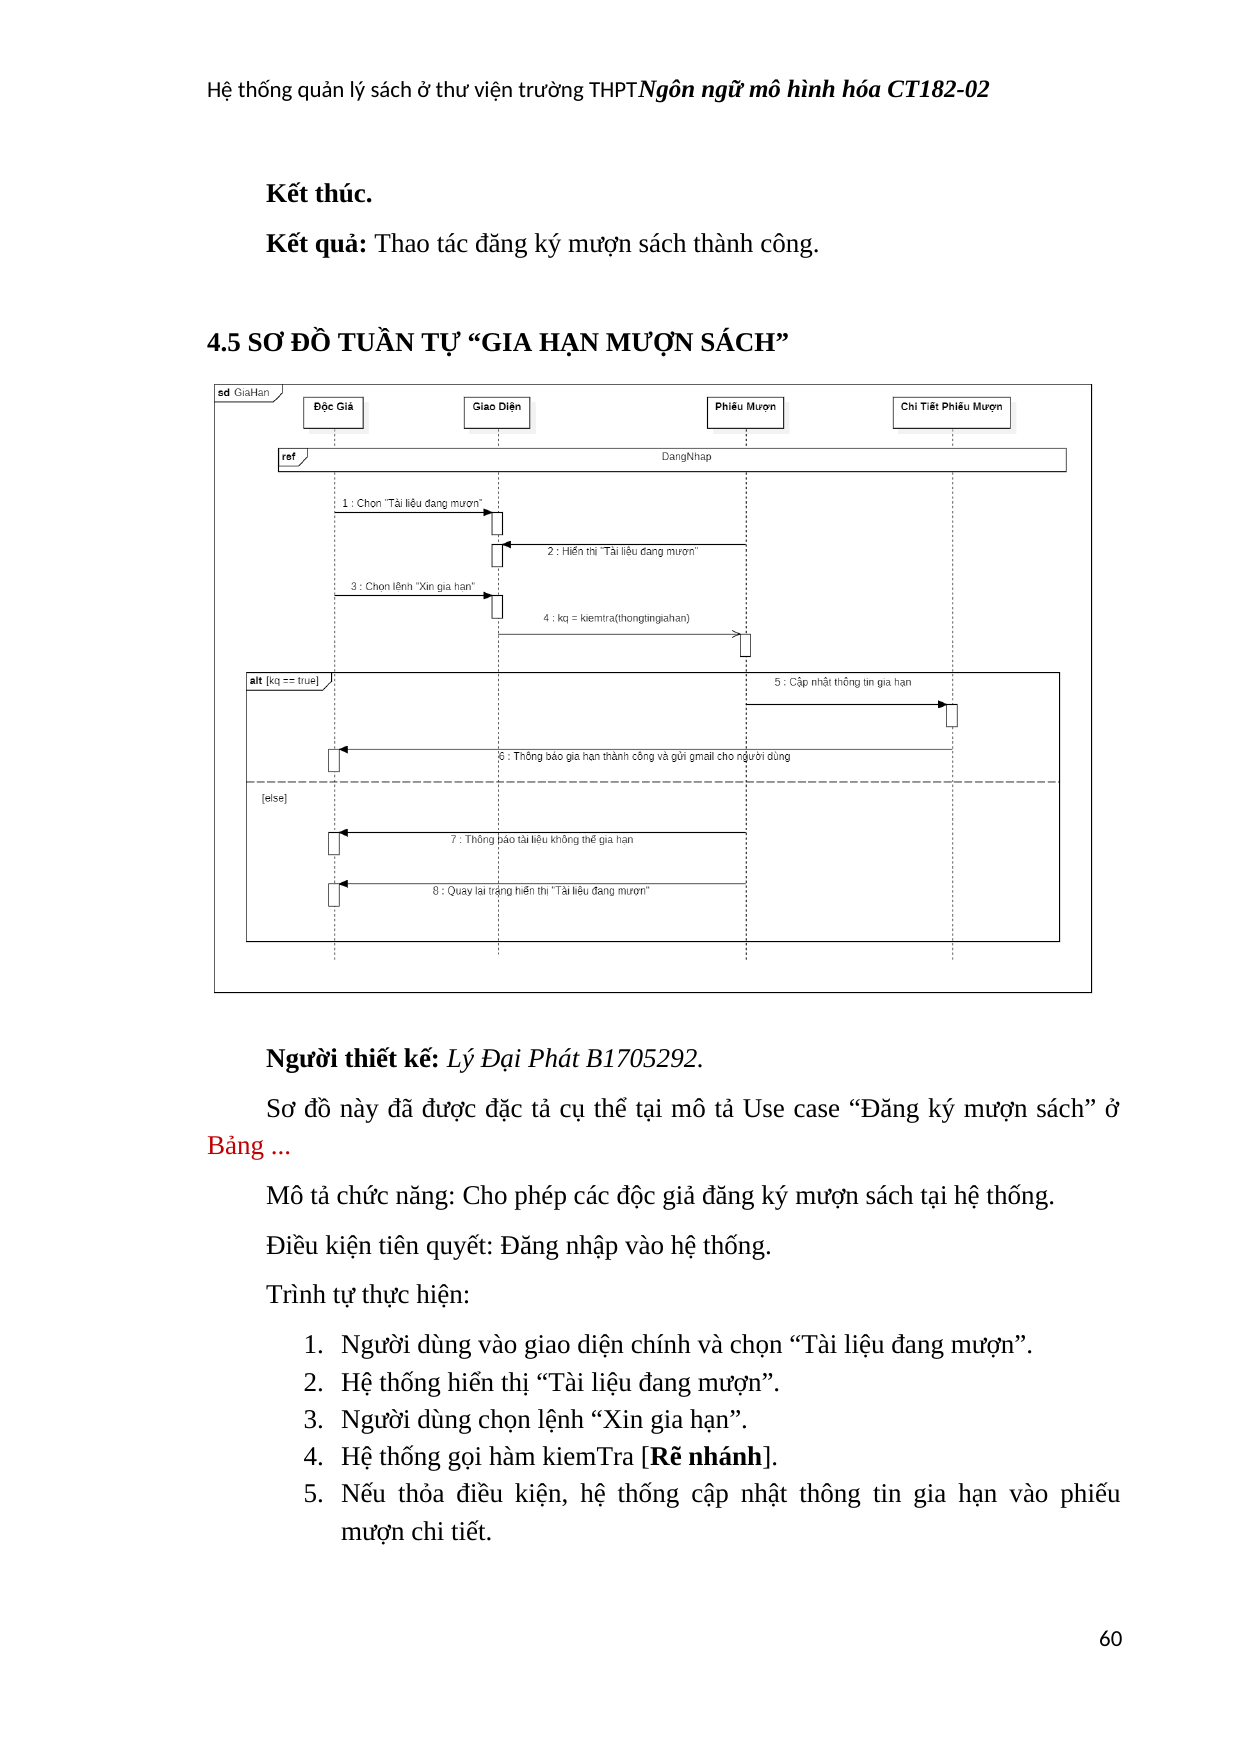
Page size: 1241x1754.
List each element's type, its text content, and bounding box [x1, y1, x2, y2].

text Sơ đồ này đã được đặc tả cụ thể tại mô tả Use case “Đăng ký mượn sách” ở Bảng ... [207, 1092, 1122, 1160]
subtitle 4.5 SƠ ĐỒ TUẦN TỰ “GIA HẠN MƯỢN SÁCH” [207, 327, 1122, 358]
list Nếu thỏa điều kiện, hệ thống cập nhật thông tin gia hạn vào phiếu mượn chi tiết. [303, 1477, 1122, 1546]
list Hệ thống hiển thị “Tài liệu đang mượn”. [303, 1366, 1122, 1397]
picture [206, 376, 1123, 1024]
list Người dùng vào giao diện chính và chọn “Tài liệu đang mượn”. [303, 1328, 1122, 1359]
list Hệ thống gọi hàm kiemTra [Rẽ nhánh]. [303, 1440, 1122, 1471]
text Kết quả: Thao tác đăng ký mượn sách thành công. [266, 227, 1122, 258]
text Mô tả chức năng: Cho phép các độc giả đăng ký mượn sách tại hệ thống. [207, 1179, 1122, 1210]
list Người dùng chọn lệnh “Xin gia hạn”. [303, 1403, 1122, 1434]
text Người thiết kế: Lý Đại Phát B1705292. [207, 1042, 1122, 1073]
text Điều kiện tiên quyết: Đăng nhập vào hệ thống. [207, 1229, 1122, 1260]
text Trình tự thực hiện: [207, 1278, 1122, 1310]
text Kết thúc. [266, 177, 1122, 208]
